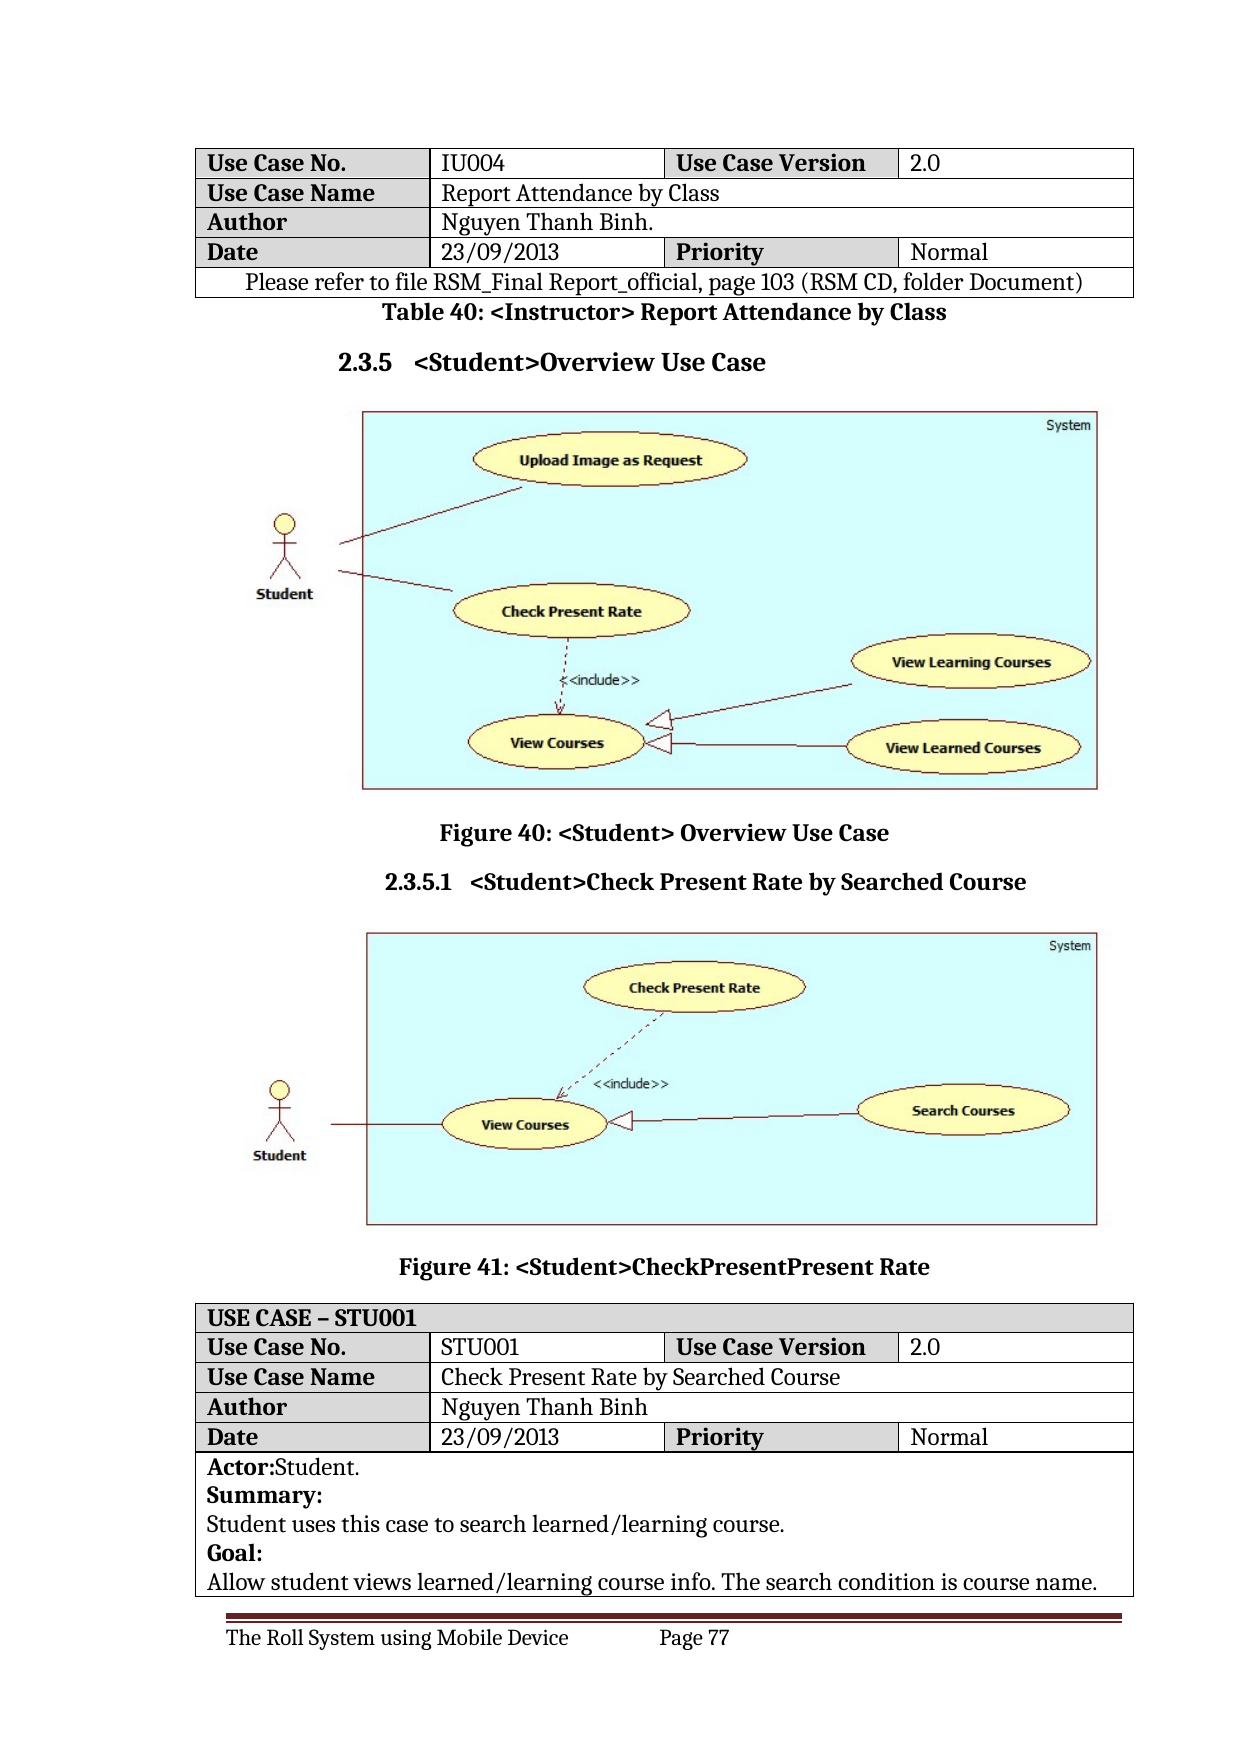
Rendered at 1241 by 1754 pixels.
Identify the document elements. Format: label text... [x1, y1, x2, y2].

table_cell Use Case No. [196, 1333, 429, 1362]
table_cell Priority [665, 238, 898, 267]
table_header USE CASE – STU001 [196, 1304, 1133, 1332]
table_cell Author [196, 1393, 429, 1422]
table_cell Report Attendance by Class [431, 179, 1133, 207]
table_cell Normal [899, 1423, 1133, 1451]
picture [206, 909, 1121, 1249]
table_cell 2.0 [899, 1333, 1133, 1362]
subtitle <Student>Check Present Rate by Searched Course [385, 868, 1122, 897]
table_cell 23/09/2013 [431, 1423, 664, 1451]
table_cell Nguyen Thanh Binh [431, 1393, 1133, 1422]
table_cell Normal [899, 238, 1133, 267]
table_cell Use Case Name [196, 179, 429, 207]
table_cell Check Present Rate by Searched Course [431, 1363, 1133, 1392]
table_cell Nguyen Thanh Binh. [431, 208, 1133, 237]
table_cell Date [196, 1423, 429, 1451]
table_cell Use Case Version [665, 1333, 898, 1362]
table_cell Priority [665, 1423, 898, 1451]
picture [206, 386, 1123, 815]
table_cell 23/09/2013 [431, 238, 664, 267]
table_cell Use Case No. [196, 149, 429, 177]
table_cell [196, 1453, 1133, 1596]
table_cell 2.0 [899, 149, 1133, 177]
table_cell Use Case Version [665, 149, 898, 177]
table_cell Use Case Name [196, 1363, 429, 1392]
subtitle <Student>Overview Use Case [338, 347, 1122, 378]
table_cell Please refer to file RSM_Final Report_official, page 103 (RSM CD, folder Document) [196, 268, 1133, 297]
table_cell Date [196, 238, 429, 267]
table_cell IU004 [431, 149, 664, 177]
table_cell Author [196, 208, 429, 237]
table_cell STU001 [431, 1333, 664, 1362]
